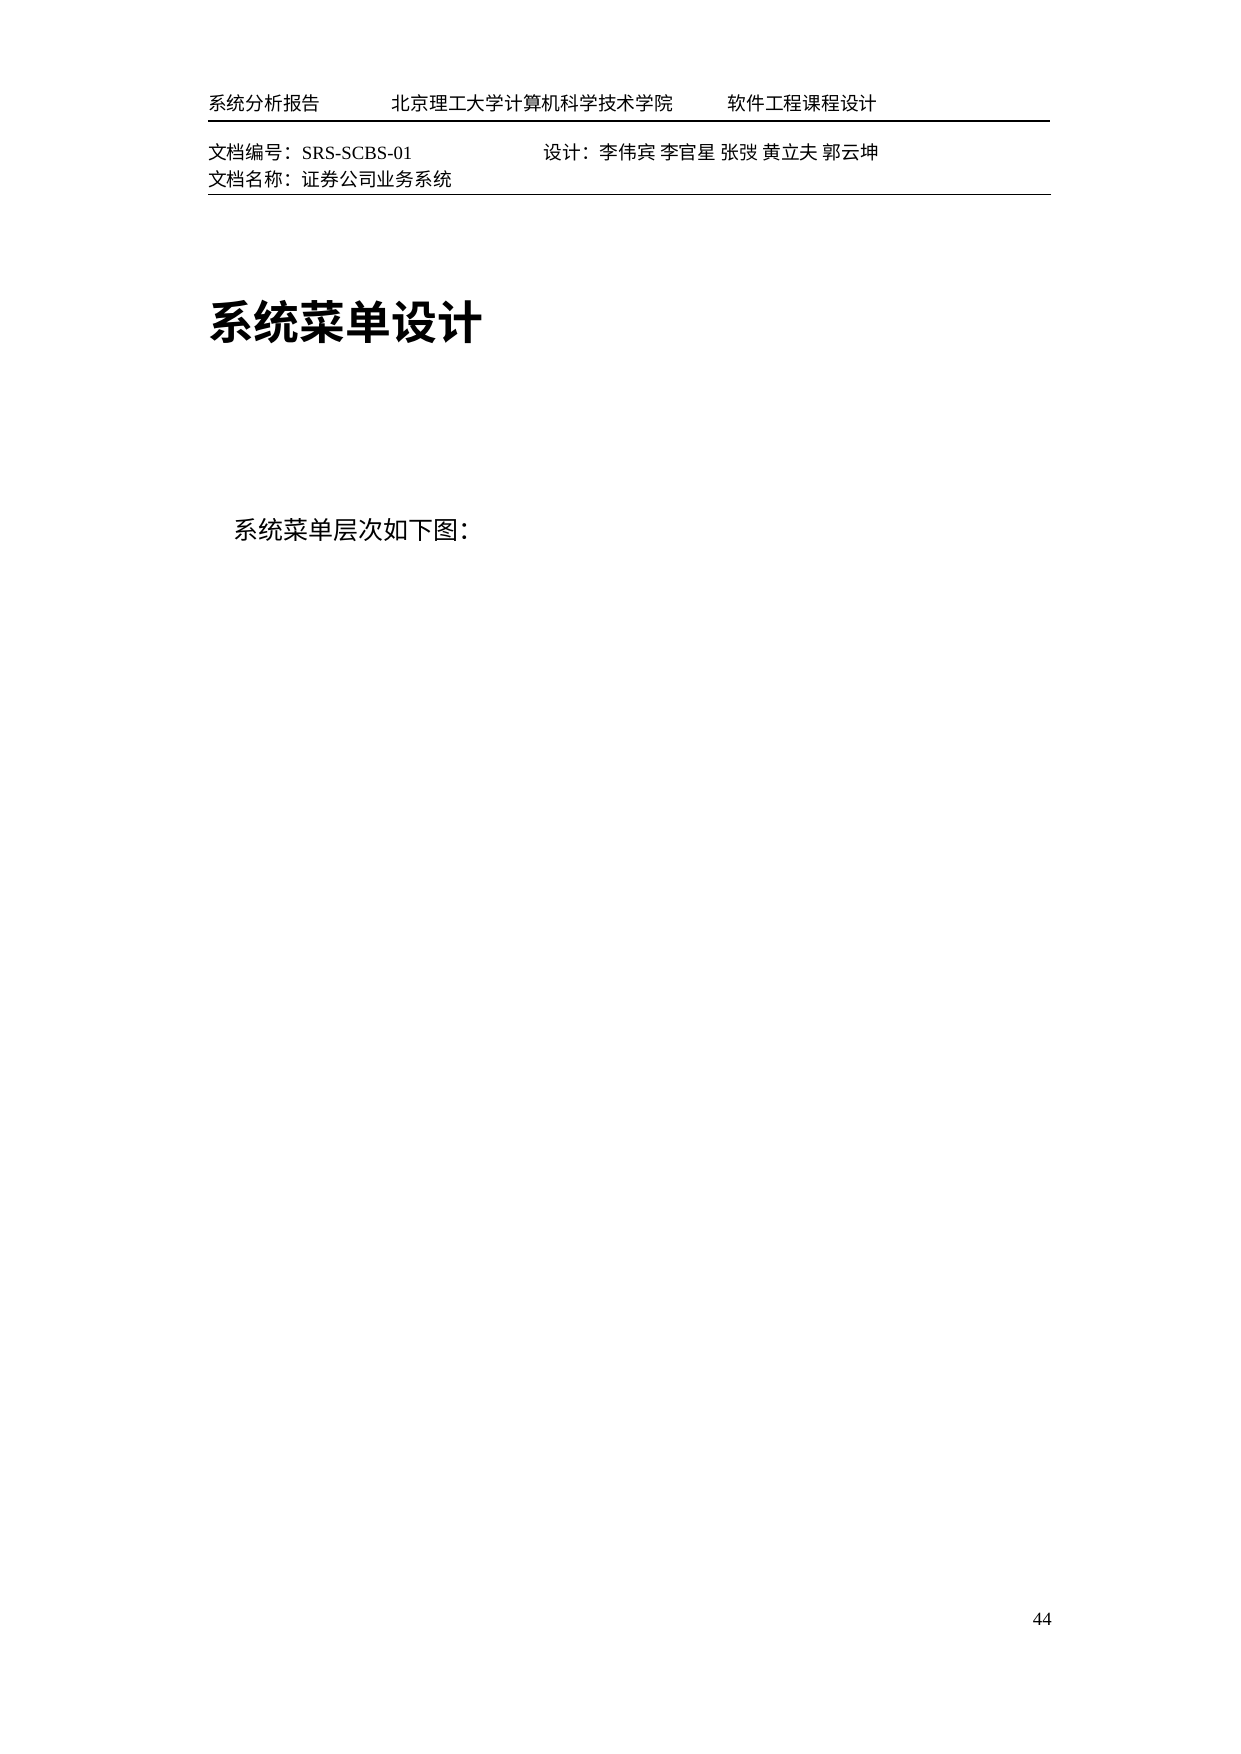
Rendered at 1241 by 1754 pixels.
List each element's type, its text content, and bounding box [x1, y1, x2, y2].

text 系统菜单层次如下图： [208, 496, 1051, 561]
subtitle 系统菜单设计 [208, 271, 1051, 368]
